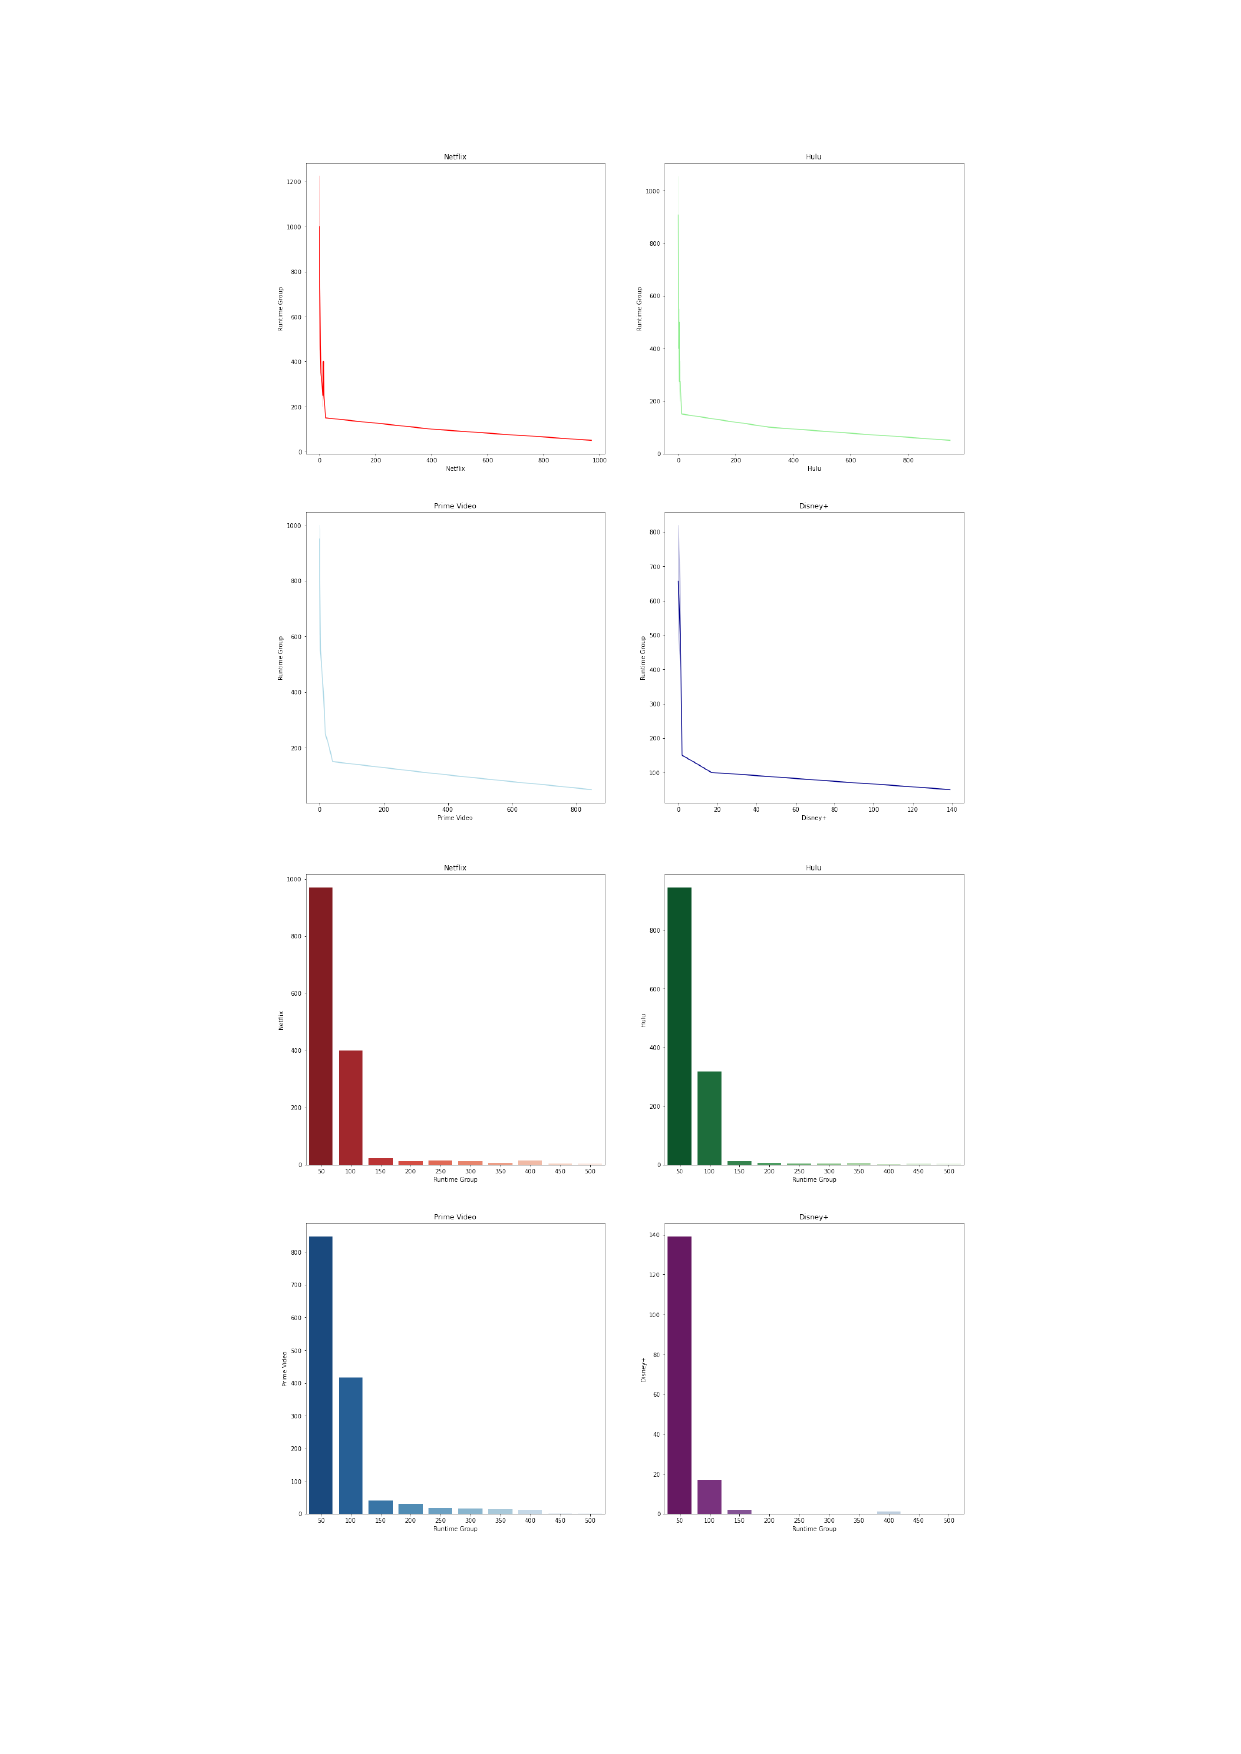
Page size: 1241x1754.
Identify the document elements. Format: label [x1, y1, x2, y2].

picture [274, 860, 967, 1536]
picture [274, 150, 967, 825]
